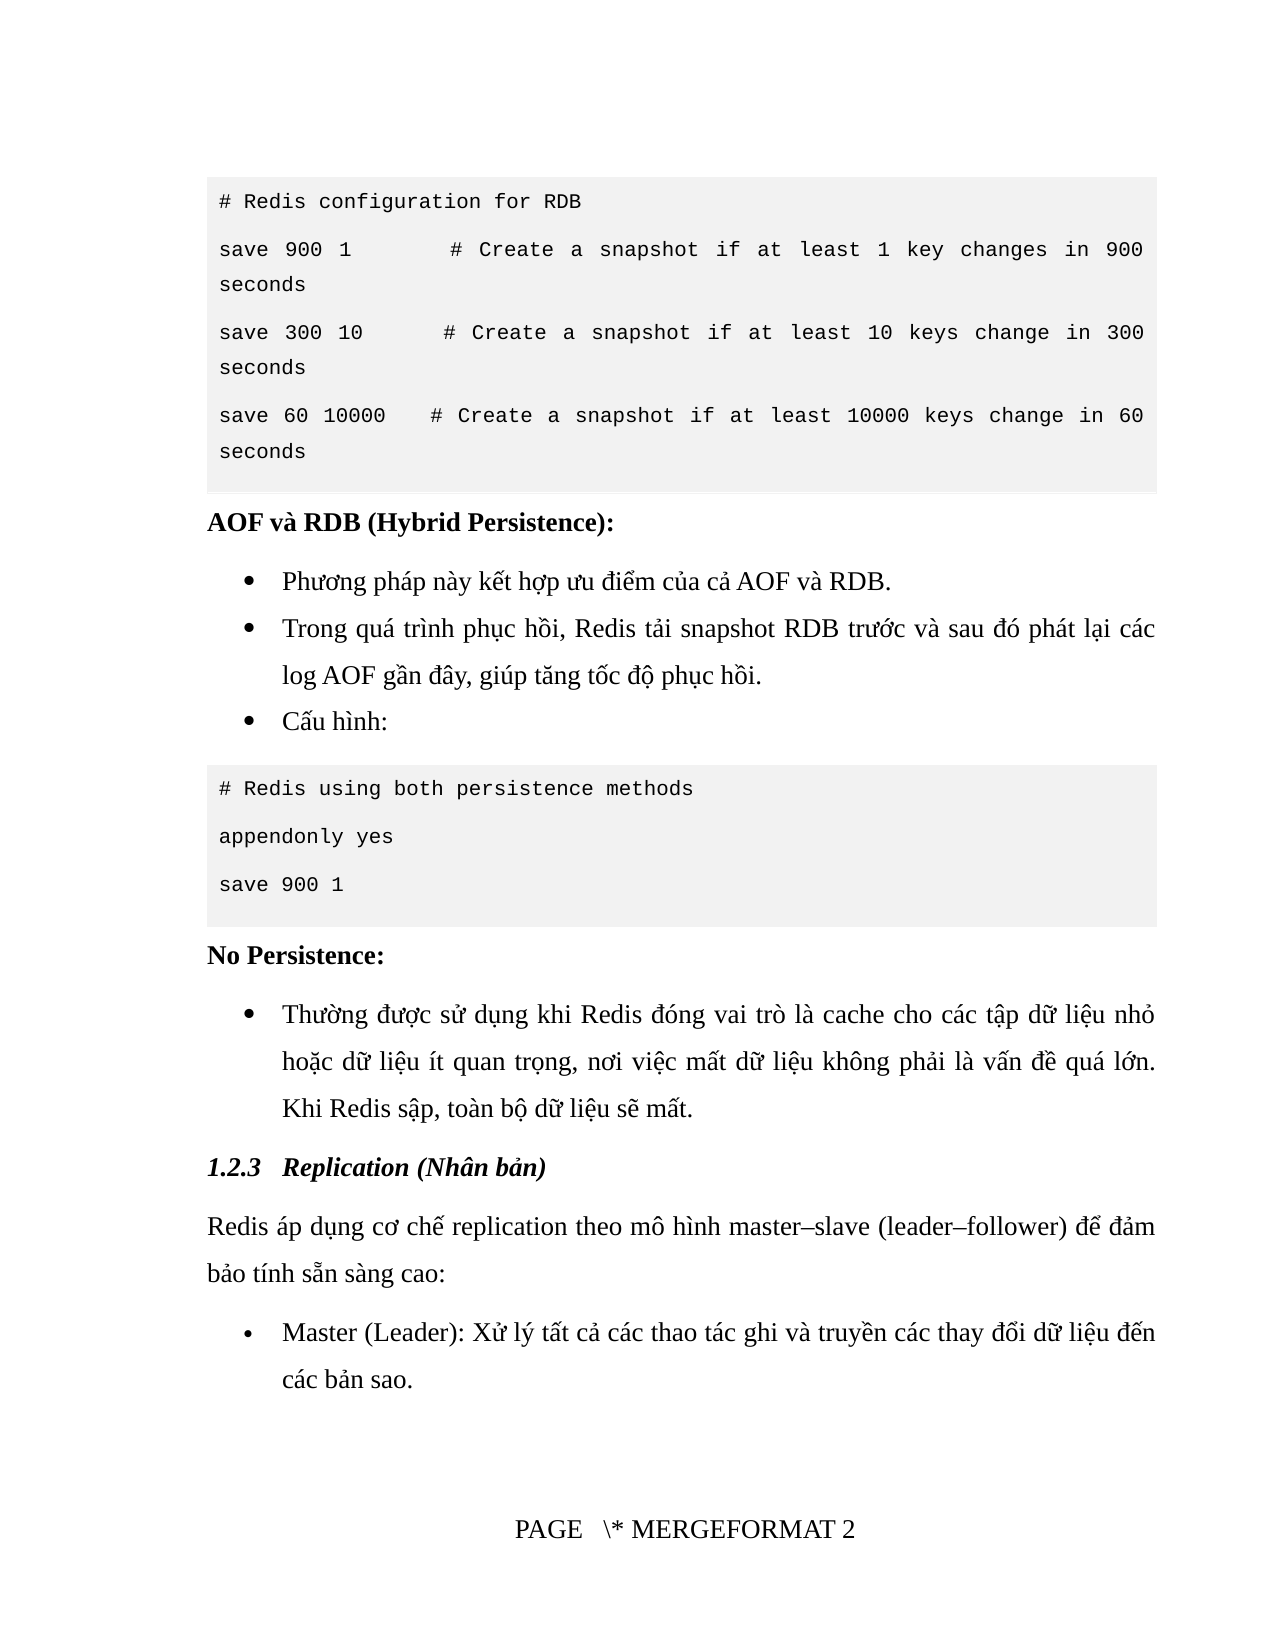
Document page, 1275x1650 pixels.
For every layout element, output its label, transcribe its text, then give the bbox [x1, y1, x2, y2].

list Trong quá trình phục hồi, Redis tải snapshot RDB trước và sau đó phát lại các log AOF gần đây, giúp tăng tốc độ phục hồi. [244, 612, 1157, 690]
text AOF và RDB (Hybrid Persistence): [207, 506, 1157, 537]
table_header # Redis configuration for RDB save 900 1 # Create a snapshot if at least 1 key changes in 900 seconds save 300 10 # Create a snapshot if at least 10 keys change in 300 seconds save 60 10000 # Create a snapshot if at least 10000 keys change in 60 seconds [208, 178, 1156, 492]
subtitle Replication (Nhân bản) [207, 1151, 1157, 1182]
list Master (Leader): Xử lý tất cả các thao tác ghi và truyền các thay đổi dữ liệu đến các bản sao. [244, 1316, 1157, 1394]
list Phương pháp này kết hợp ưu điểm của cả AOF và RDB. [244, 565, 1157, 596]
text No Persistence: [207, 939, 1157, 971]
list Thường được sử dụng khi Redis đóng vai trò là cache cho các tập dữ liệu nhỏ hoặc dữ liệu ít quan trọng, nơi việc mất dữ liệu không phải là vấn đề quá lớn. Khi Redis sập, toàn bộ dữ liệu sẽ mất. [244, 998, 1157, 1123]
list Cấu hình: [244, 705, 1157, 737]
text Redis áp dụng cơ chế replication theo mô hình master–slave (leader–follower) để đảm bảo tính sẵn sàng cao: [207, 1210, 1157, 1288]
table_header # Redis using both persistence methods appendonly yes save 900 1 [208, 766, 1156, 926]
